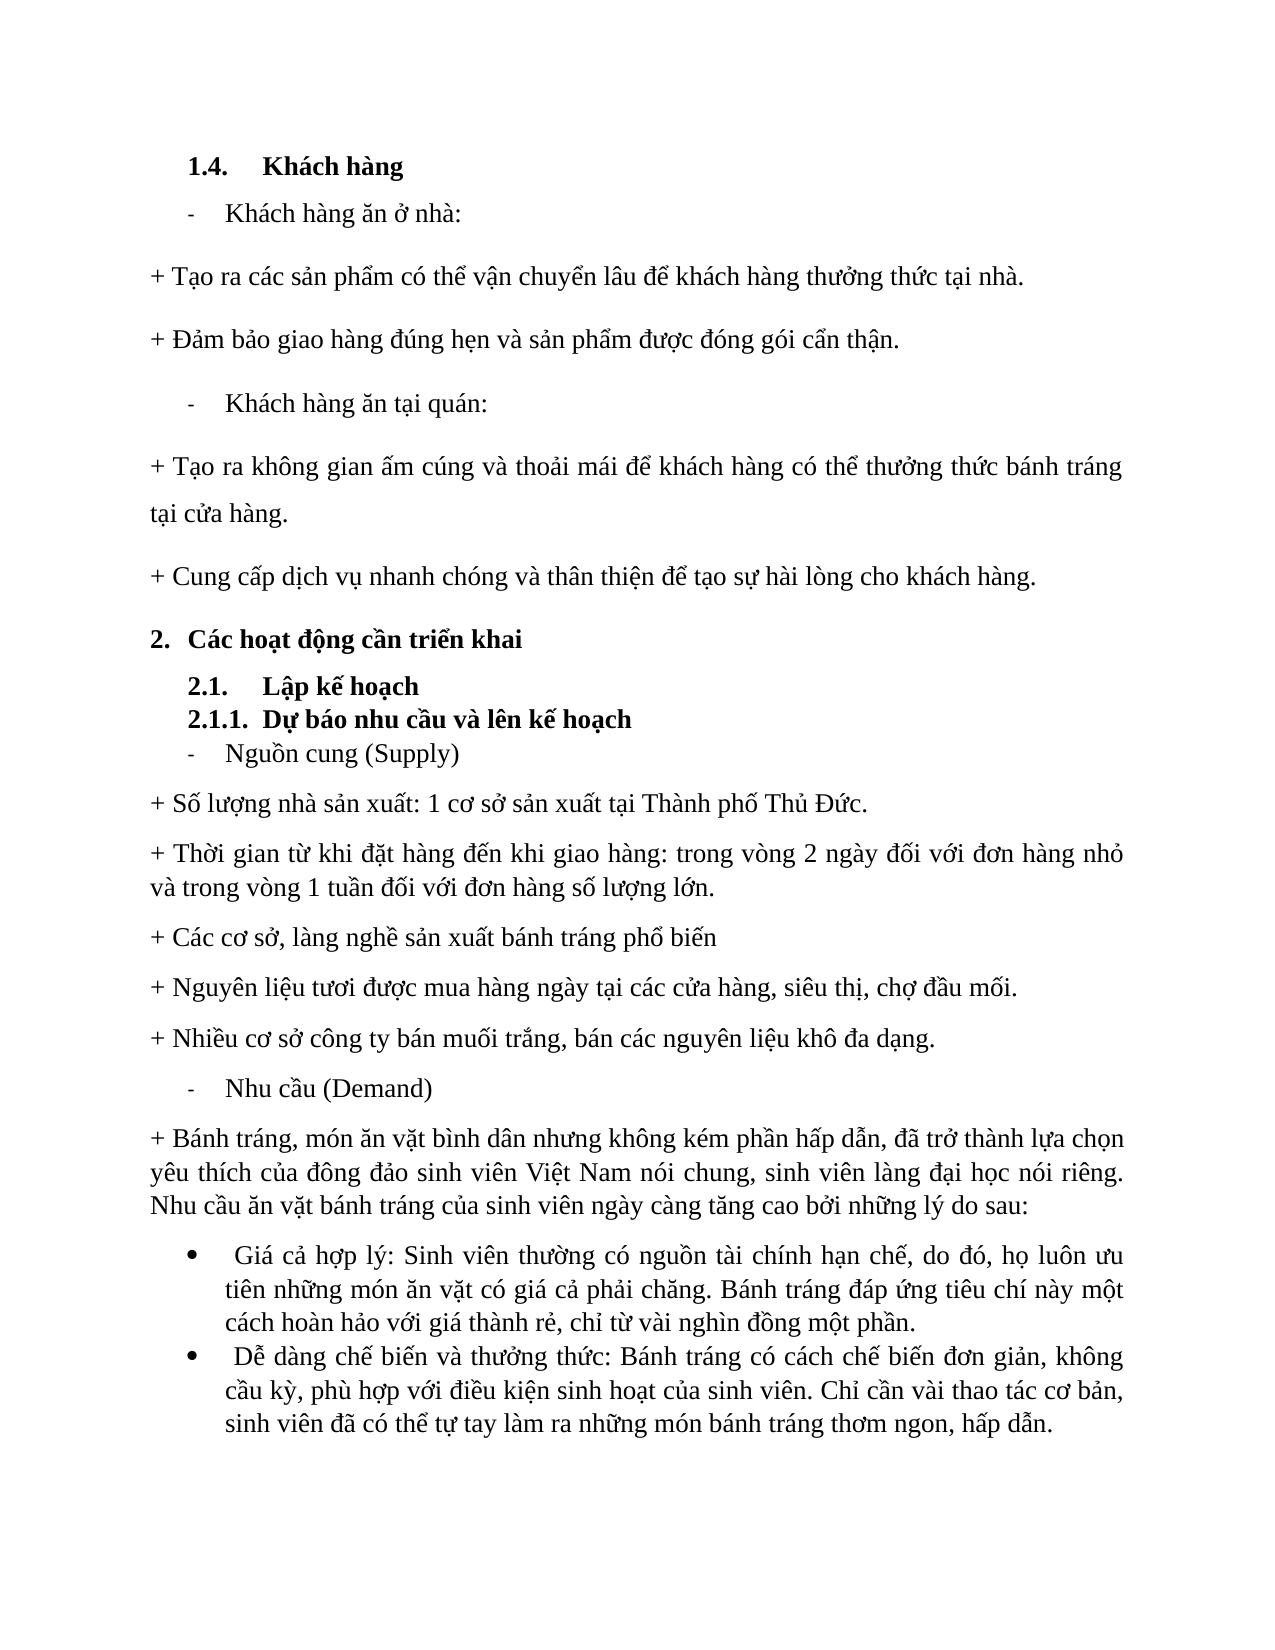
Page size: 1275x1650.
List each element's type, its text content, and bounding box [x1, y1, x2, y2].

text + Nguyên liệu tươi được mua hàng ngày tại các cửa hàng, siêu thị, chợ đầu mối. [150, 971, 1125, 1003]
text + Tạo ra không gian ấm cúng và thoải mái để khách hàng có thể thưởng thức bánh tráng tại cửa hàng. [150, 450, 1125, 528]
text + Cung cấp dịch vụ nhanh chóng và thân thiện để tạo sự hài lòng cho khách hàng. [150, 560, 1125, 591]
list Lập kế hoạch [187, 670, 1125, 701]
list Dễ dàng chế biến và thưởng thức: Bánh tráng có cách chế biến đơn giản, không cầu kỳ, phù hợp với điều kiện sinh hoạt của sinh viên. Chỉ cần vài thao tác cơ bản, sinh viên đã có thể tự tay làm ra những món bánh tráng thơm ngon, hấp dẫn. [187, 1340, 1125, 1438]
text + Nhiều cơ sở công ty bán muối trắng, bán các nguyên liệu khô đa dạng. [150, 1022, 1125, 1053]
list Nhu cầu (Demand) [187, 1072, 1125, 1103]
list Nguồn cung (Supply) [187, 737, 1125, 768]
list Giá cả hợp lý: Sinh viên thường có nguồn tài chính hạn chế, do đó, họ luôn ưu tiên những món ăn vặt có giá cả phải chăng. Bánh tráng đáp ứng tiêu chí này một cách hoàn hảo với giá thành rẻ, chỉ từ vài nghìn đồng một phần. [187, 1239, 1125, 1338]
text + Số lượng nhà sản xuất: 1 cơ sở sản xuất tại Thành phố Thủ Đức. [150, 787, 1125, 818]
list Dự báo nhu cầu và lên kế hoạch [187, 703, 1125, 735]
list Khách hàng ăn tại quán: [187, 387, 1125, 418]
text + Thời gian từ khi đặt hàng đến khi giao hàng: trong vòng 2 ngày đối với đơn hàng nhỏ và trong vòng 1 tuần đối với đơn hàng số lượng lớn. [150, 837, 1125, 902]
list Khách hàng [187, 150, 1125, 181]
text + Đảm bảo giao hàng đúng hẹn và sản phẩm được đóng gói cẩn thận. [150, 323, 1125, 354]
text + Các cơ sở, làng nghề sản xuất bánh tráng phổ biến [150, 921, 1125, 952]
text + Tạo ra các sản phẩm có thể vận chuyển lâu để khách hàng thưởng thức tại nhà. [150, 260, 1125, 291]
text + Bánh tráng, món ăn vặt bình dân nhưng không kém phần hấp dẫn, đã trở thành lựa chọn yêu thích của đông đảo sinh viên Việt Nam nói chung, sinh viên làng đại học nói riêng. Nhu cầu ăn vặt bánh tráng của sinh viên ngày càng tăng cao bởi những lý do sau: [150, 1122, 1125, 1220]
list Các hoạt động cần triển khai [150, 623, 1125, 654]
list Khách hàng ăn ở nhà: [187, 197, 1125, 228]
